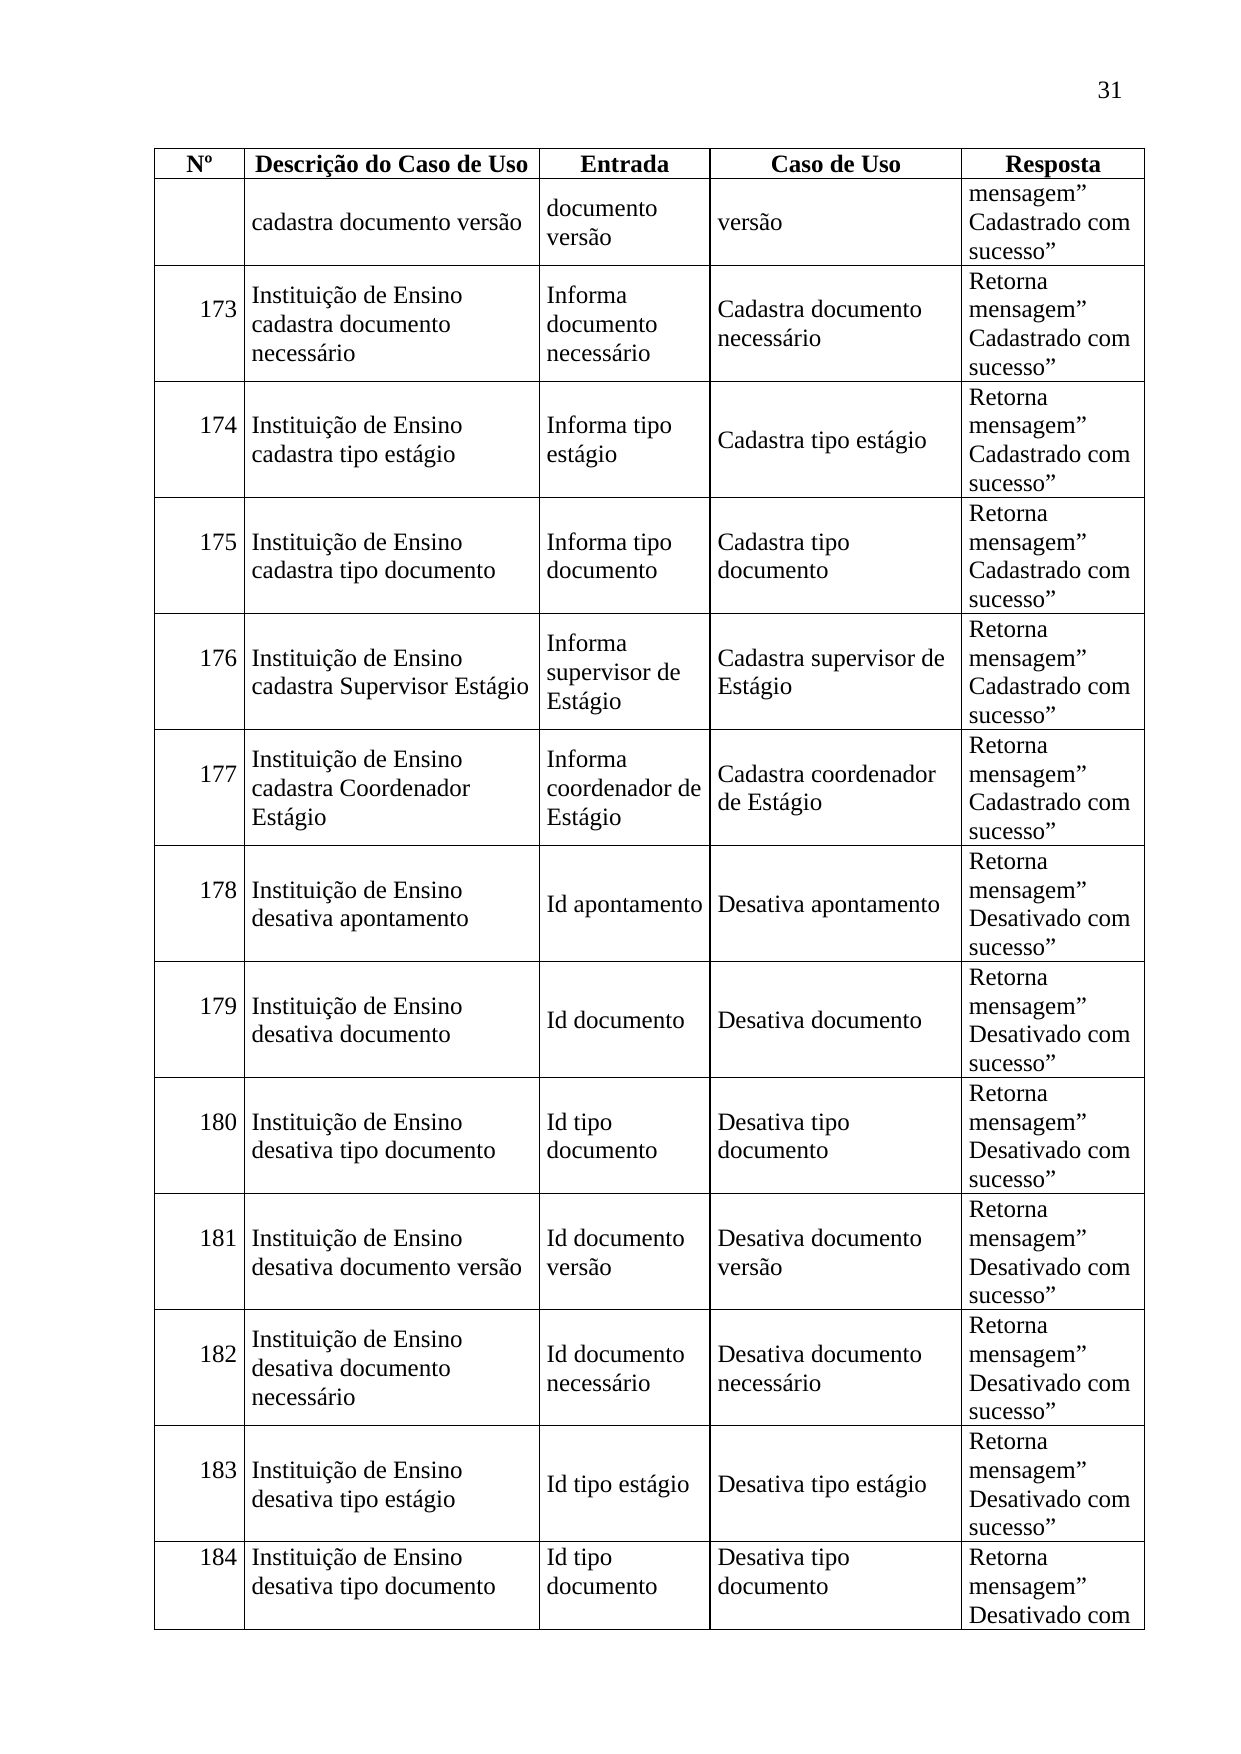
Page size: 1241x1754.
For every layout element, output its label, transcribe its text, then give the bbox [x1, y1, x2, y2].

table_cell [962, 1542, 1144, 1628]
table_cell Retorna mensagem” Cadastrado com sucesso” [962, 382, 1144, 497]
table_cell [962, 1426, 1144, 1541]
table_cell [155, 498, 244, 613]
table_cell Id documento [540, 962, 709, 1077]
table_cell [245, 1542, 539, 1628]
table_cell Instituição de Ensino cadastra Supervisor Estágio [245, 614, 539, 729]
table_cell Id tipo documento [540, 1078, 709, 1193]
table_cell Retorna mensagem” Desativado com sucesso” [962, 1194, 1144, 1309]
table_cell Desativa documento [711, 962, 961, 1077]
table_cell Instituição de Ensino cadastra tipo estágio [245, 382, 539, 497]
table_cell Id documento versão [540, 1194, 709, 1309]
table_cell Desativa apontamento [711, 846, 961, 961]
table_cell Instituição de Ensino desativa documento [245, 962, 539, 1077]
table_cell Informa dados documento versão [540, 179, 709, 265]
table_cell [245, 179, 539, 265]
table_cell [155, 846, 244, 961]
table_cell Instituição de Ensino cadastra Coordenador Estágio [245, 730, 539, 845]
table_cell [155, 382, 244, 497]
table_cell [155, 1078, 244, 1193]
table_cell Id tipo estágio [540, 1426, 709, 1541]
table_cell Desativa tipo documento [711, 1078, 961, 1193]
table_cell [155, 1310, 244, 1425]
table_cell Cadastra documento necessário [711, 266, 961, 381]
table_cell Id tipo documento [540, 1542, 709, 1628]
table_header Descrição do Caso de Uso [245, 149, 539, 177]
table_cell [155, 1426, 244, 1541]
table_cell Informa documento necessário [540, 266, 709, 381]
table_cell Id apontamento [540, 846, 709, 961]
table_cell Informa supervisor de Estágio [540, 614, 709, 729]
table_header Caso de Uso [711, 149, 961, 177]
table_header Entrada [540, 149, 709, 177]
table_cell Retorna mensagem” Desativado com sucesso” [962, 962, 1144, 1077]
table_cell Retorna mensagem” Cadastrado com sucesso” [962, 266, 1144, 381]
table_cell Desativa tipo estágio [711, 1426, 961, 1541]
table_cell Instituição de Ensino desativa apontamento [245, 846, 539, 961]
table_cell Retorna mensagem” Desativado com sucesso” [962, 1310, 1144, 1425]
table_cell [962, 179, 1144, 265]
table_cell [155, 179, 244, 265]
table_cell Retorna mensagem” Desativado com sucesso” [962, 1078, 1144, 1193]
table_cell Retorna mensagem” Cadastrado com sucesso” [962, 498, 1144, 613]
table_cell Desativa documento necessário [711, 1310, 961, 1425]
table_cell Id documento necessário [540, 1310, 709, 1425]
table_cell Instituição de Ensino desativa tipo documento [245, 1078, 539, 1193]
table_cell Cadastra tipo estágio [711, 382, 961, 497]
table_cell [155, 614, 244, 729]
table_cell Retorna mensagem” Cadastrado com sucesso” [962, 730, 1144, 845]
table_cell Desativa documento versão [711, 1194, 961, 1309]
table_cell Instituição de Ensino desativa tipo estágio [245, 1426, 539, 1541]
table_cell [155, 266, 244, 381]
table_cell Retorna mensagem” Cadastrado com sucesso” [962, 614, 1144, 729]
table_cell Cadastra coordenador de Estágio [711, 730, 961, 845]
table_cell Instituição de Ensino desativa documento versão [245, 1194, 539, 1309]
table_cell [155, 1542, 244, 1628]
table_cell Instituição de Ensino desativa documento necessário [245, 1310, 539, 1425]
table_cell Informa tipo documento [540, 498, 709, 613]
table_cell [155, 1194, 244, 1309]
table_cell Cadastra documento versão [711, 179, 961, 265]
table_cell Cadastra tipo documento [711, 498, 961, 613]
table_cell Instituição de Ensino cadastra tipo documento [245, 498, 539, 613]
table_cell [155, 962, 244, 1077]
table_cell Informa coordenador de Estágio [540, 730, 709, 845]
table_cell Informa tipo estágio [540, 382, 709, 497]
table_cell [155, 730, 244, 845]
table_cell Desativa tipo documento [711, 1542, 961, 1628]
table_header Resposta [962, 149, 1144, 177]
table_cell Retorna mensagem” Desativado com sucesso” [962, 846, 1144, 961]
table_cell Instituição de Ensino cadastra documento necessário [245, 266, 539, 381]
table_cell Cadastra supervisor de Estágio [711, 614, 961, 729]
table_header Nº [155, 149, 244, 177]
